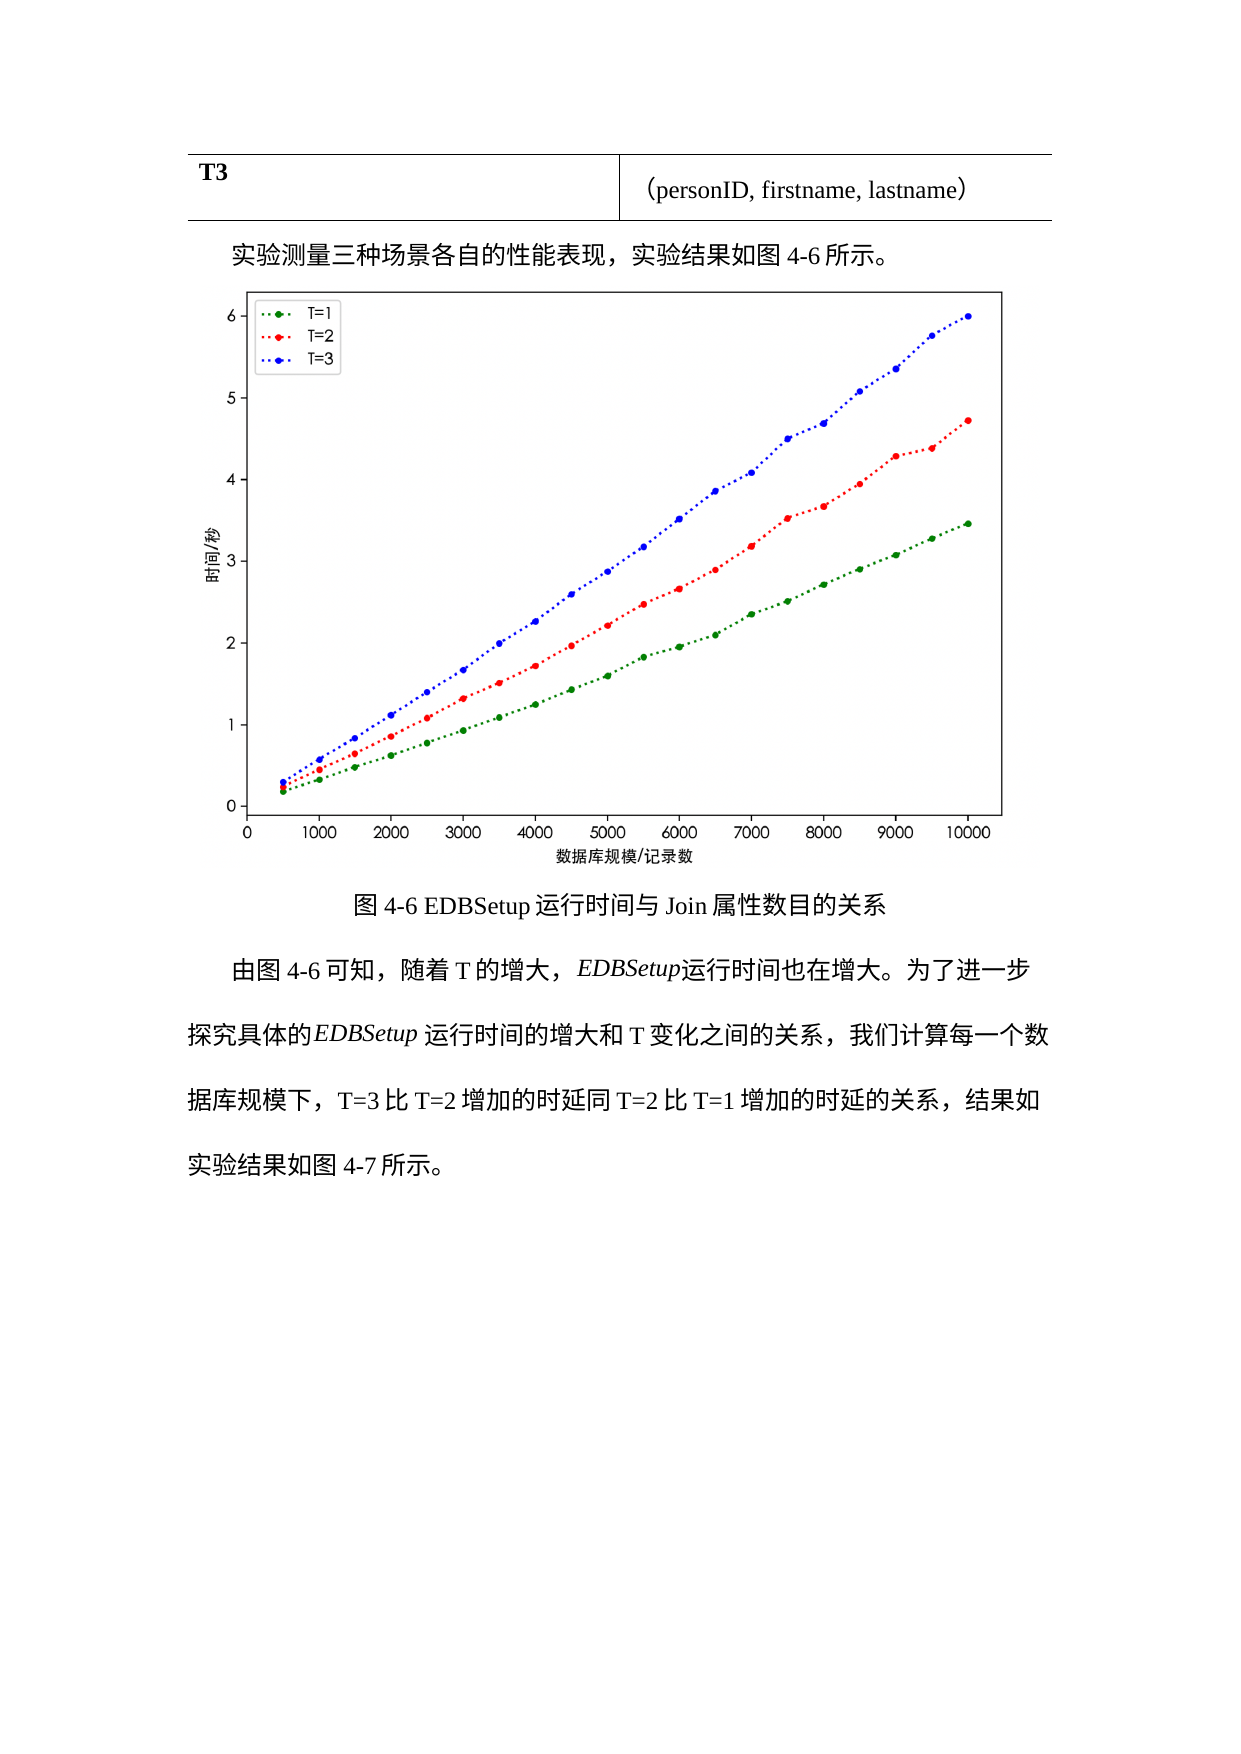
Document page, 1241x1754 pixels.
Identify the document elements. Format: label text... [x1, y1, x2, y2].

table_cell T3 [188, 155, 619, 220]
table_cell （personID, firstname, lastname） [620, 155, 1052, 220]
picture [200, 285, 1040, 868]
